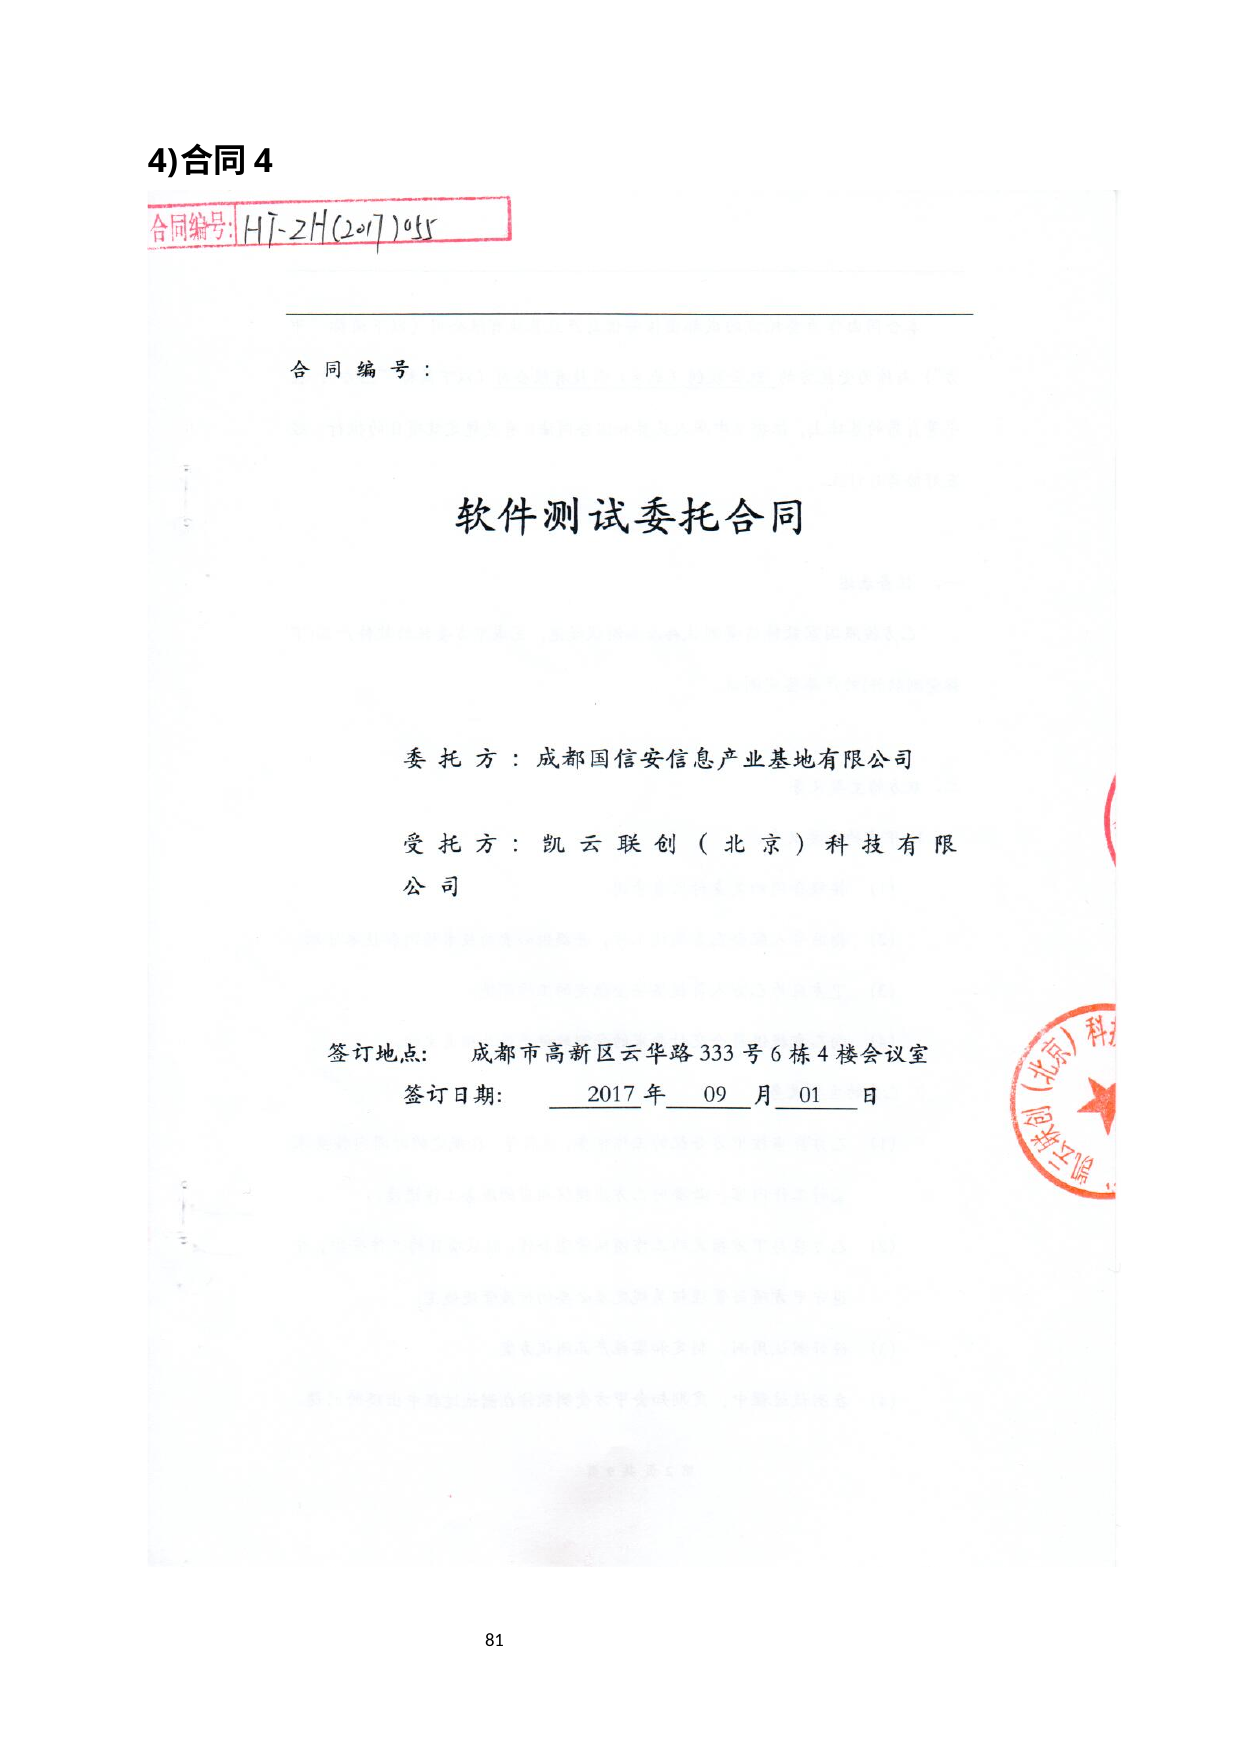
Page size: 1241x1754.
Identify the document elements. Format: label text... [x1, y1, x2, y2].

list 合同4 [148, 125, 1122, 190]
picture [147, 190, 1122, 1567]
